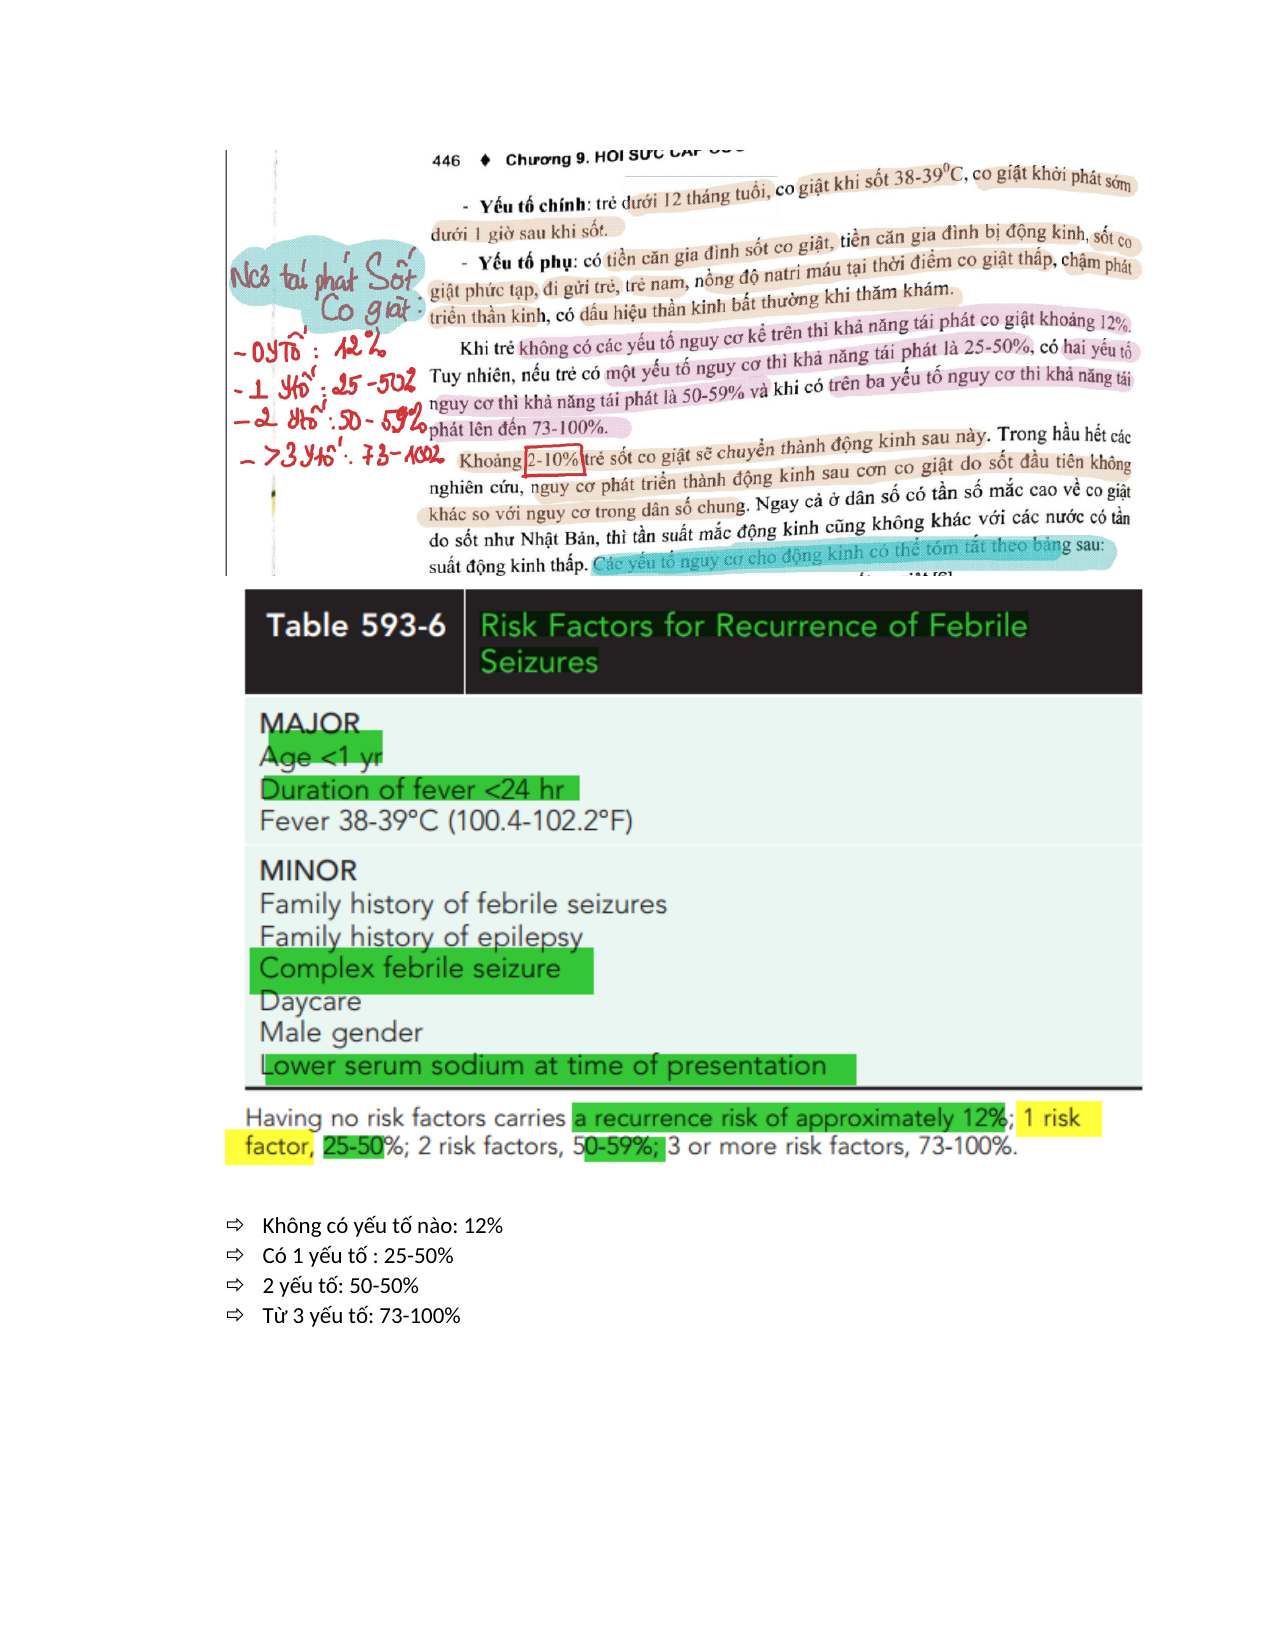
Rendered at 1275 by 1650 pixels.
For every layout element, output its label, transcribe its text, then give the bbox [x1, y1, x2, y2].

list Không có yếu tố nào: 12% [225, 1211, 1125, 1239]
list Có 1 yếu tố : 25-50% [225, 1241, 1125, 1269]
picture [225, 150, 1200, 576]
picture [225, 577, 1143, 1192]
list Từ 3 yếu tố: 73-100% [225, 1301, 1125, 1329]
list 2 yếu tố: 50-50% [225, 1271, 1125, 1299]
